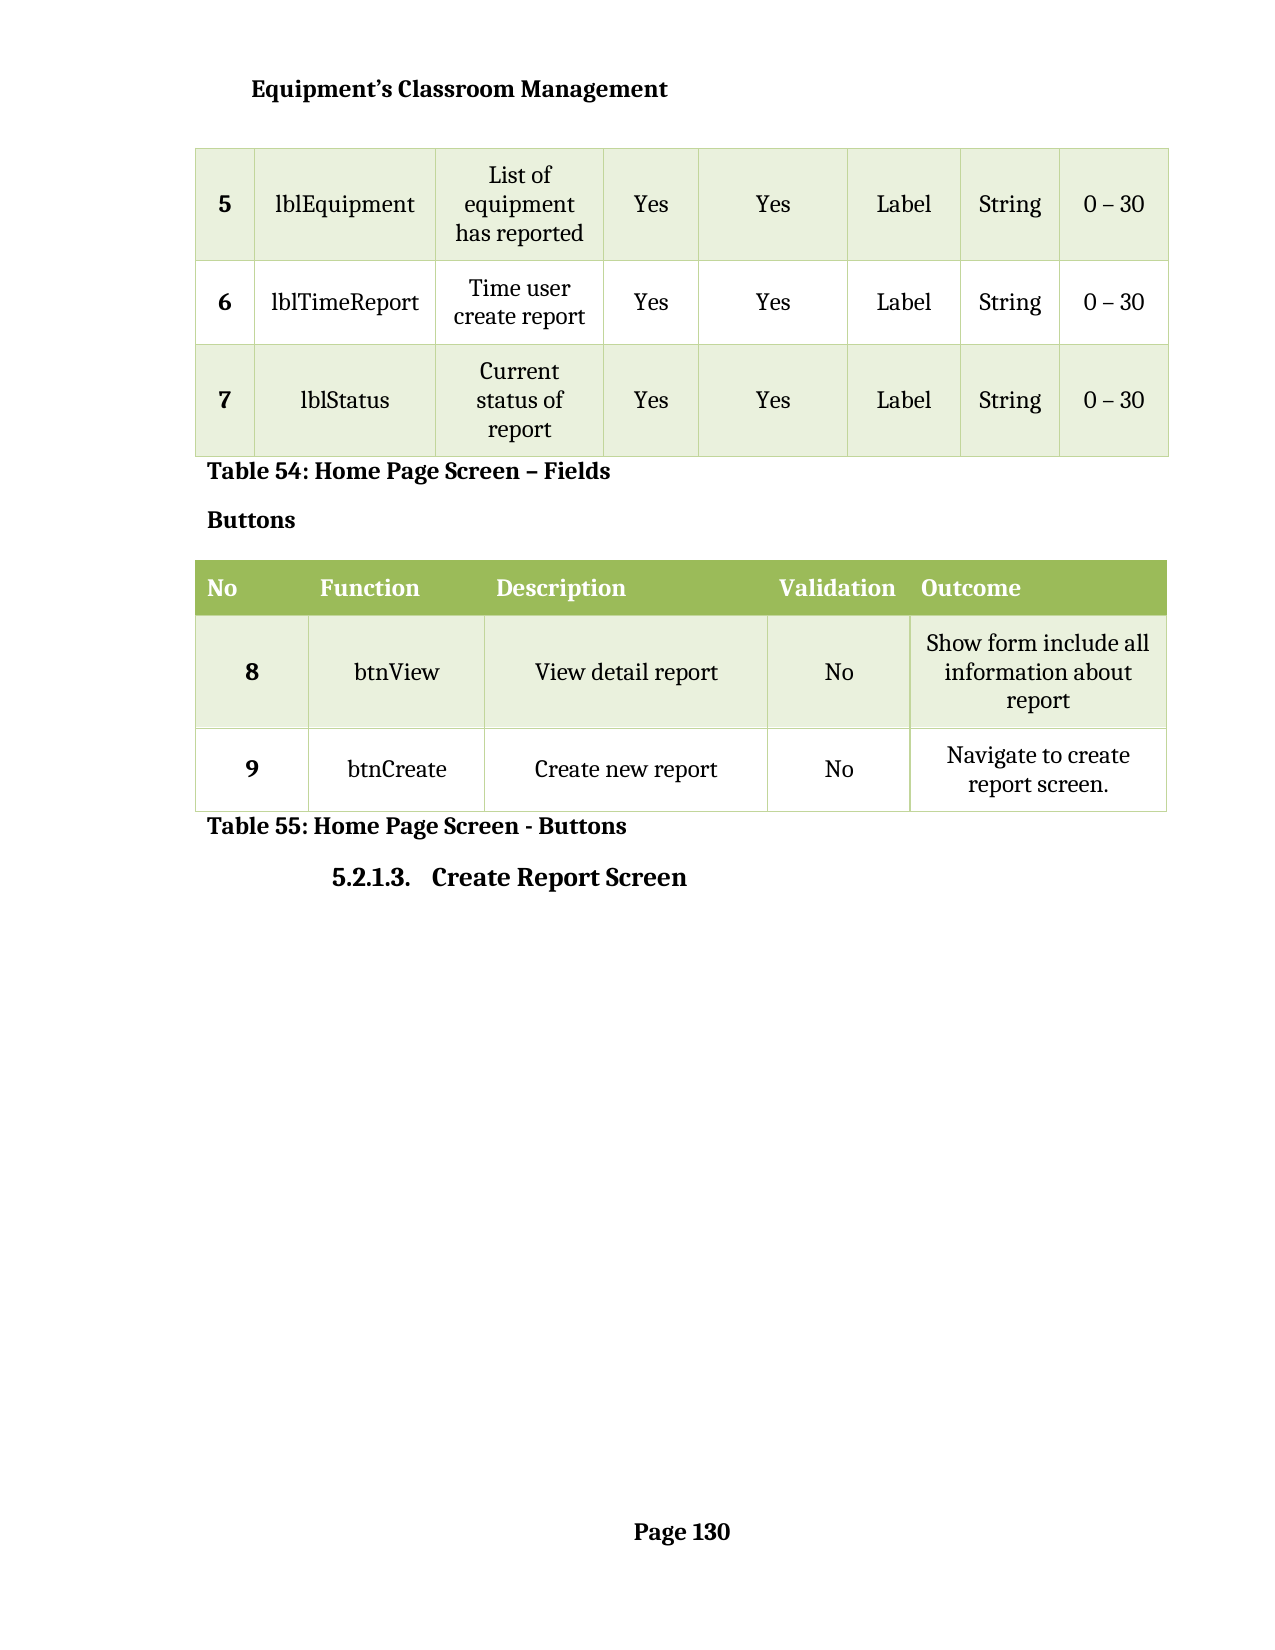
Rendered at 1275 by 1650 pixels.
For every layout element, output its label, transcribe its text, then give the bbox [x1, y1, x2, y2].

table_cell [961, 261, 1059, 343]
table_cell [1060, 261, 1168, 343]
list Create Report Screen [332, 862, 1157, 893]
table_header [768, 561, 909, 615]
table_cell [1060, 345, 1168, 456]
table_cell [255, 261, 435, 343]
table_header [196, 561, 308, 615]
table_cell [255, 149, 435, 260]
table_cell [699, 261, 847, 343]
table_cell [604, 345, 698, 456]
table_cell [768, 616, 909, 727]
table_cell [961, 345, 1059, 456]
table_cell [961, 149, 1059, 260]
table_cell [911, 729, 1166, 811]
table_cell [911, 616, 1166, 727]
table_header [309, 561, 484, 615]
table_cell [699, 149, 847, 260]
text Buttons [207, 506, 1157, 535]
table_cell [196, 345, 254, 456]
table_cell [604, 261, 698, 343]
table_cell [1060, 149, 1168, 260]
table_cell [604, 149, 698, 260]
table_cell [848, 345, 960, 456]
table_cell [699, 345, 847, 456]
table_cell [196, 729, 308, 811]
text Table 54: Home Page Screen – Fields [207, 457, 1157, 486]
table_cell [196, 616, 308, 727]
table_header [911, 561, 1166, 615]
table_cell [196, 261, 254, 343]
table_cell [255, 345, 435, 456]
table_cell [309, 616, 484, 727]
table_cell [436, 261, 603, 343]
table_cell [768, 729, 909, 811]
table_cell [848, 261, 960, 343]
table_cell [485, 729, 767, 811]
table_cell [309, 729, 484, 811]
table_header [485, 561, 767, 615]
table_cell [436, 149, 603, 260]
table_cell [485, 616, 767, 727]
text Table 55: Home Page Screen - Buttons [207, 812, 1157, 841]
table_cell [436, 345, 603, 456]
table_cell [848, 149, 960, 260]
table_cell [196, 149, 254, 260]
